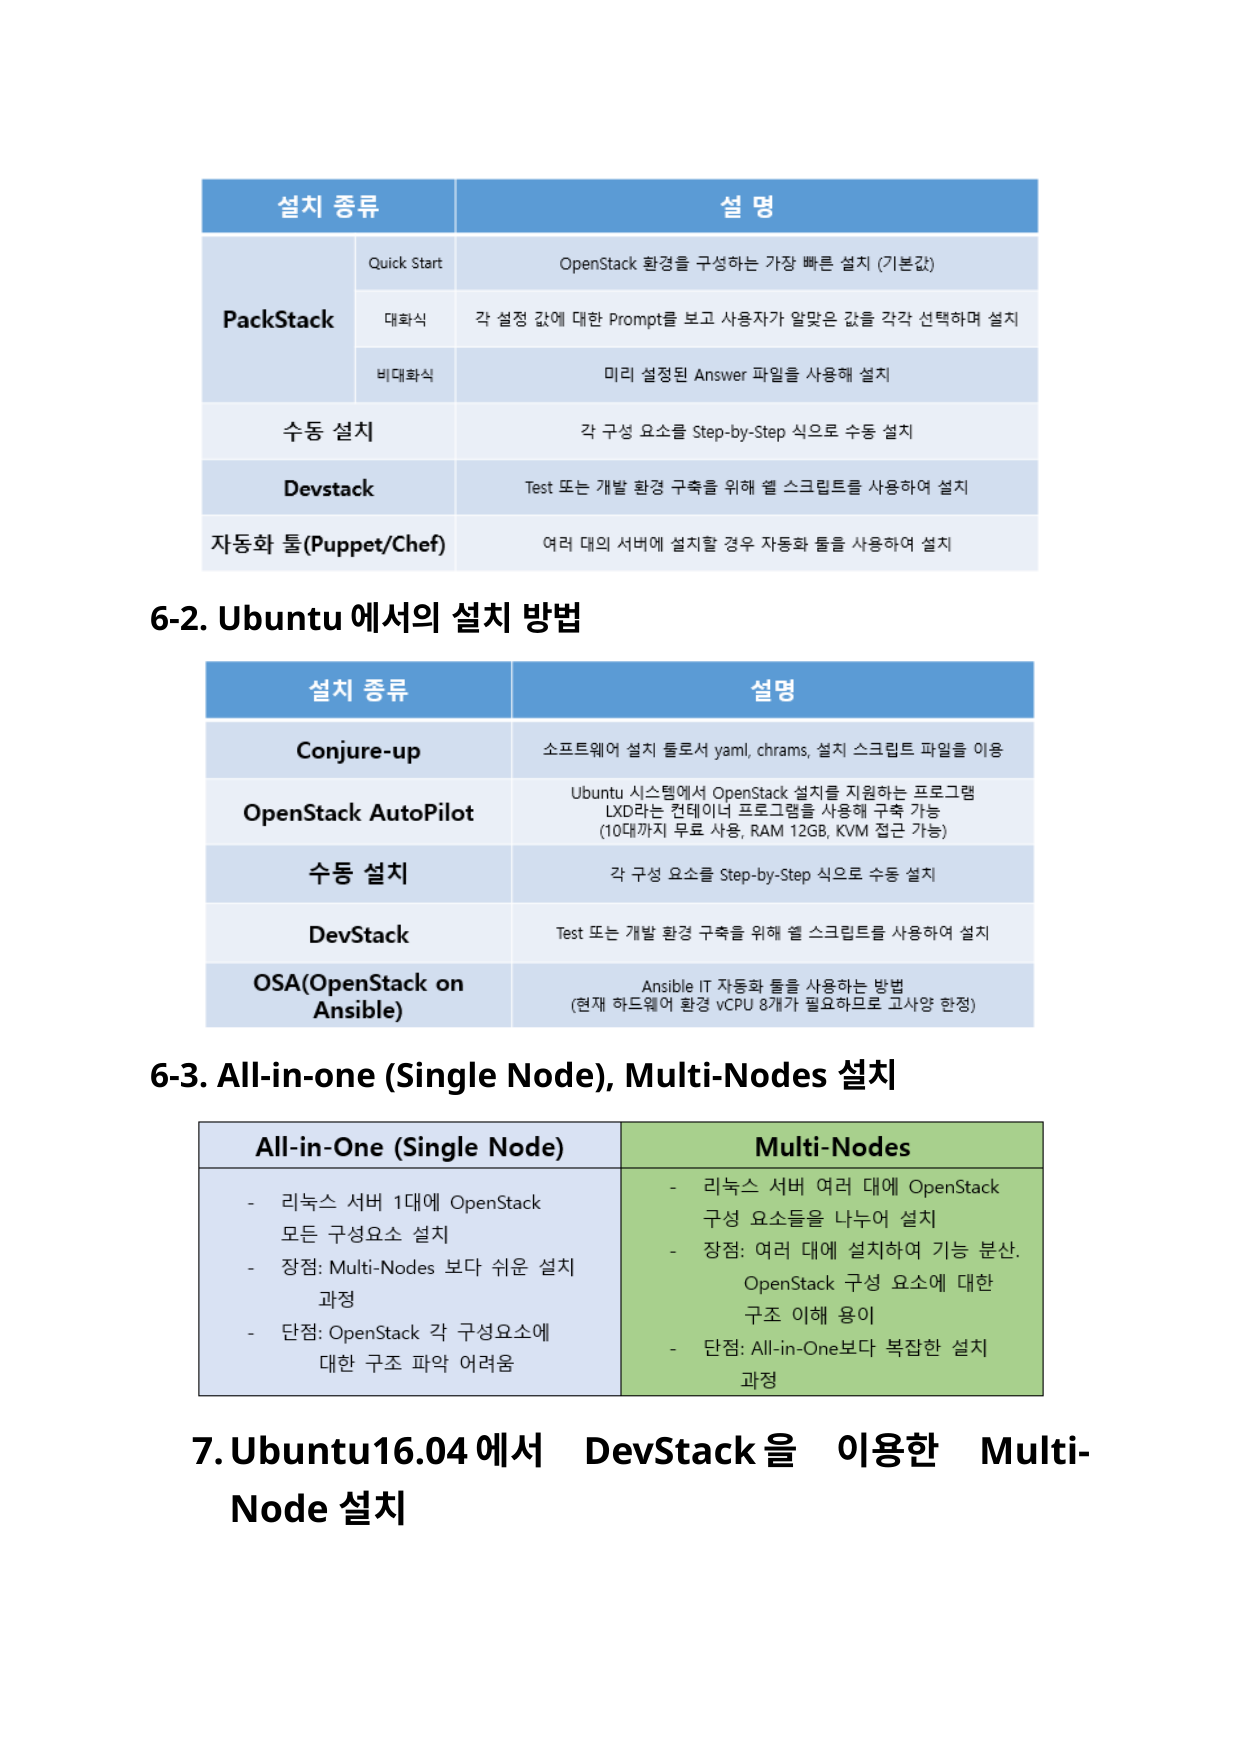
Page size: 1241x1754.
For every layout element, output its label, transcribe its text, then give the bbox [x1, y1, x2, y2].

picture [200, 177, 1040, 573]
picture [195, 1117, 1045, 1402]
text 6-2. Ubuntu에서의 설치 방법 [150, 592, 1090, 640]
picture [205, 660, 1036, 1030]
text 6-3. All-in-one (Single Node), Multi-Nodes 설치 [150, 1048, 1090, 1097]
list Ubuntu16.04에서 DevStack을 이용한 Multi-Node 설치 [192, 1421, 1090, 1534]
